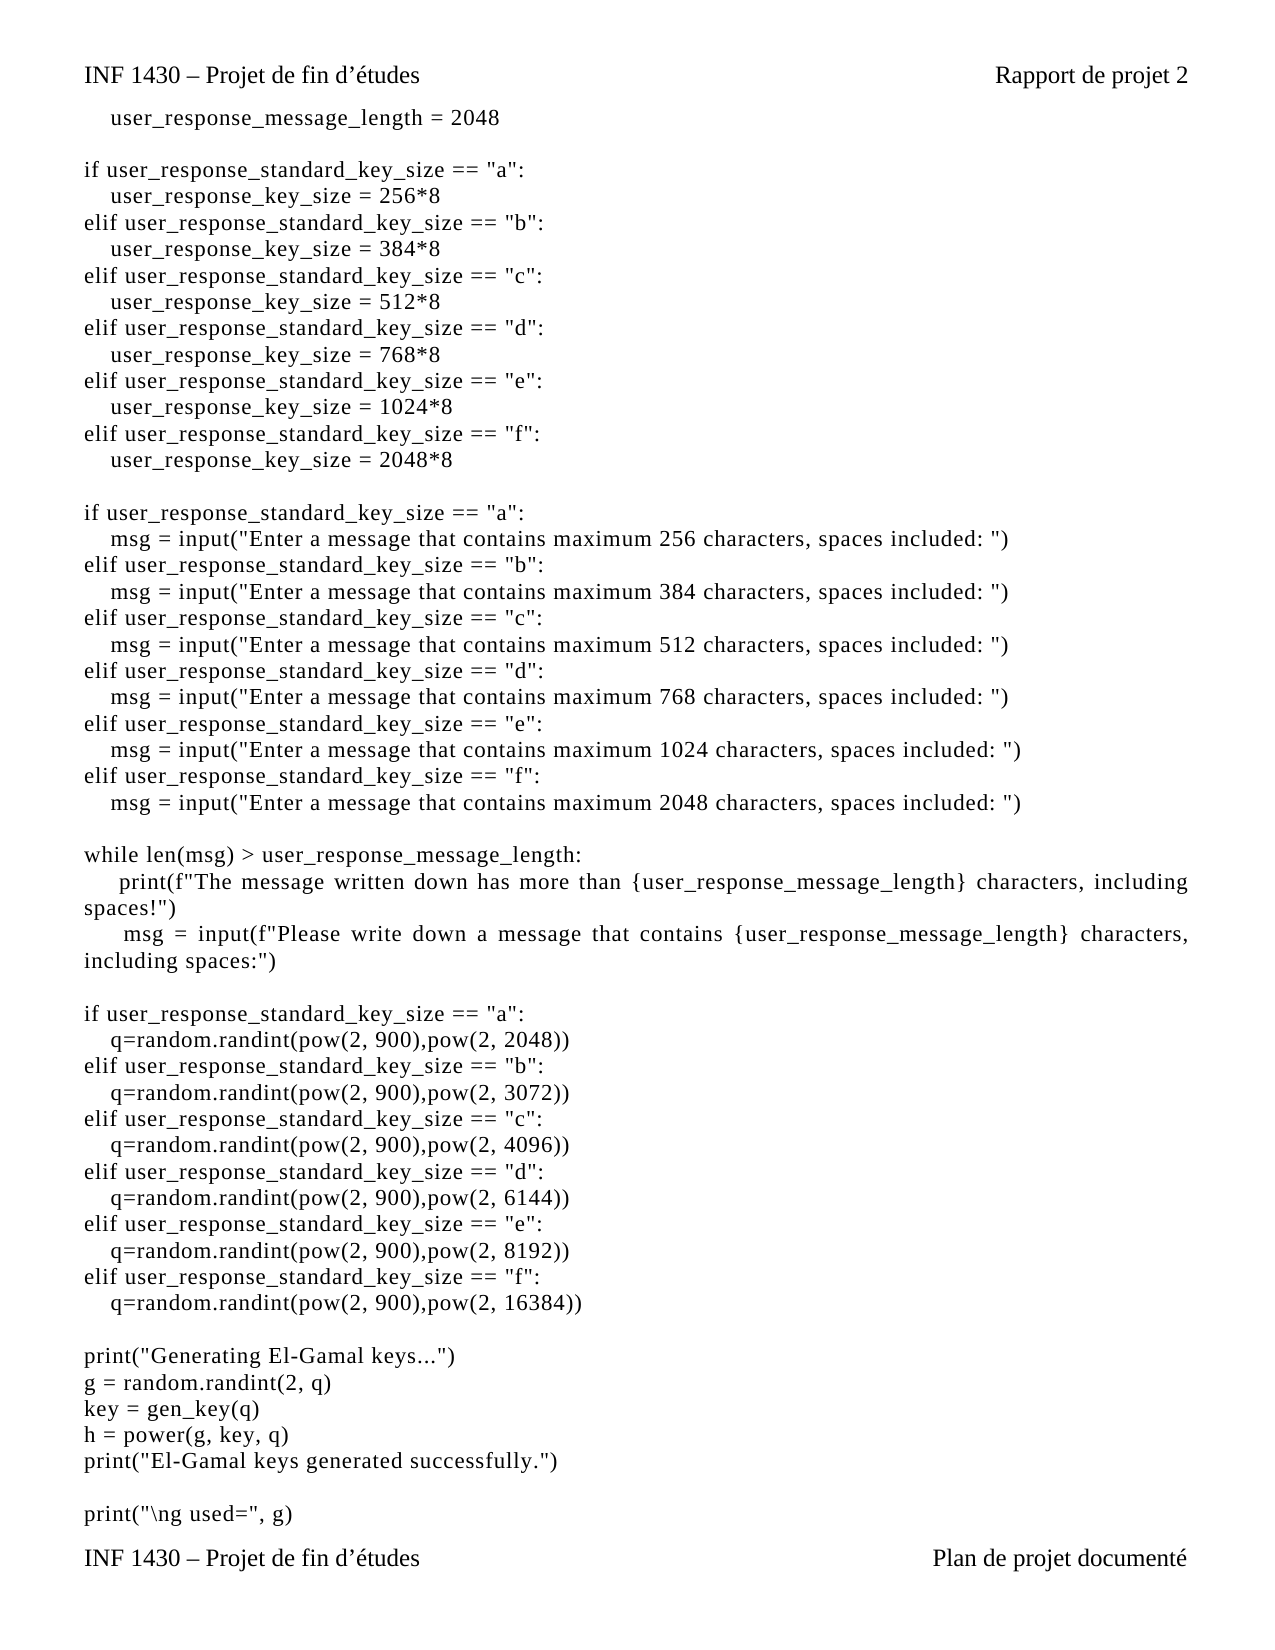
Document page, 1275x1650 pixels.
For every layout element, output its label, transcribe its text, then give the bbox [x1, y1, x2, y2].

text msg = input("Enter a message that contains maximum 1024 characters, spaces included: ") [84, 736, 1191, 762]
text q=random.randint(pow(2, 900),pow(2, 3072)) [84, 1079, 1191, 1105]
text user_response_message_length = 2048 [84, 103, 1191, 130]
text user_response_key_size = 2048*8 [84, 446, 1191, 472]
text elif user_response_standard_key_size == "d": [84, 314, 1191, 341]
text msg = input("Enter a message that contains maximum 256 characters, spaces included: ") [84, 525, 1191, 552]
text g = random.randint(2, q) [84, 1368, 1191, 1395]
text user_response_key_size = 512*8 [84, 288, 1191, 314]
text elif user_response_standard_key_size == "b": [84, 209, 1191, 235]
text user_response_key_size = 256*8 [84, 183, 1191, 209]
text elif user_response_standard_key_size == "c": [84, 262, 1191, 288]
text if user_response_standard_key_size == "a": [84, 156, 1191, 183]
text elif user_response_standard_key_size == "f": [84, 1263, 1191, 1289]
text key = gen_key(q) [84, 1395, 1191, 1421]
text elif user_response_standard_key_size == "d": [84, 657, 1191, 683]
text print(f"The message written down has more than {user_response_message_length} characters, including spaces!") [84, 868, 1191, 921]
text elif user_response_standard_key_size == "b": [84, 552, 1191, 578]
text elif user_response_standard_key_size == "d": [84, 1158, 1191, 1184]
text elif user_response_standard_key_size == "e": [84, 710, 1191, 736]
text user_response_key_size = 384*8 [84, 235, 1191, 262]
text h = power(g, key, q) [84, 1421, 1191, 1448]
text if user_response_standard_key_size == "a": [84, 499, 1191, 525]
text q=random.randint(pow(2, 900),pow(2, 16384)) [84, 1289, 1191, 1316]
text user_response_key_size = 1024*8 [84, 393, 1191, 420]
text print("El-Gamal keys generated successfully.") [84, 1448, 1191, 1474]
text elif user_response_standard_key_size == "f": [84, 762, 1191, 789]
text elif user_response_standard_key_size == "c": [84, 604, 1191, 631]
text elif user_response_standard_key_size == "b": [84, 1052, 1191, 1079]
text while len(msg) > user_response_message_length: [84, 841, 1191, 868]
text msg = input("Enter a message that contains maximum 384 characters, spaces included: ") [84, 578, 1191, 604]
text msg = input("Enter a message that contains maximum 512 characters, spaces included: ") [84, 631, 1191, 657]
text msg = input("Enter a message that contains maximum 2048 characters, spaces included: ") [84, 789, 1191, 815]
text print("Generating El-Gamal keys...") [84, 1342, 1191, 1368]
text q=random.randint(pow(2, 900),pow(2, 4096)) [84, 1131, 1191, 1158]
text msg = input(f"Please write down a message that contains {user_response_message_length} characters, including spaces:") [84, 921, 1191, 973]
text elif user_response_standard_key_size == "c": [84, 1105, 1191, 1131]
text q=random.randint(pow(2, 900),pow(2, 8192)) [84, 1237, 1191, 1263]
text q=random.randint(pow(2, 900),pow(2, 6144)) [84, 1184, 1191, 1210]
text if user_response_standard_key_size == "a": [84, 999, 1191, 1026]
text print("\ng used=", g) [84, 1500, 1191, 1527]
text msg = input("Enter a message that contains maximum 768 characters, spaces included: ") [84, 683, 1191, 710]
text elif user_response_standard_key_size == "e": [84, 367, 1191, 393]
text elif user_response_standard_key_size == "f": [84, 420, 1191, 446]
text elif user_response_standard_key_size == "e": [84, 1210, 1191, 1237]
text q=random.randint(pow(2, 900),pow(2, 2048)) [84, 1026, 1191, 1052]
text user_response_key_size = 768*8 [84, 341, 1191, 367]
